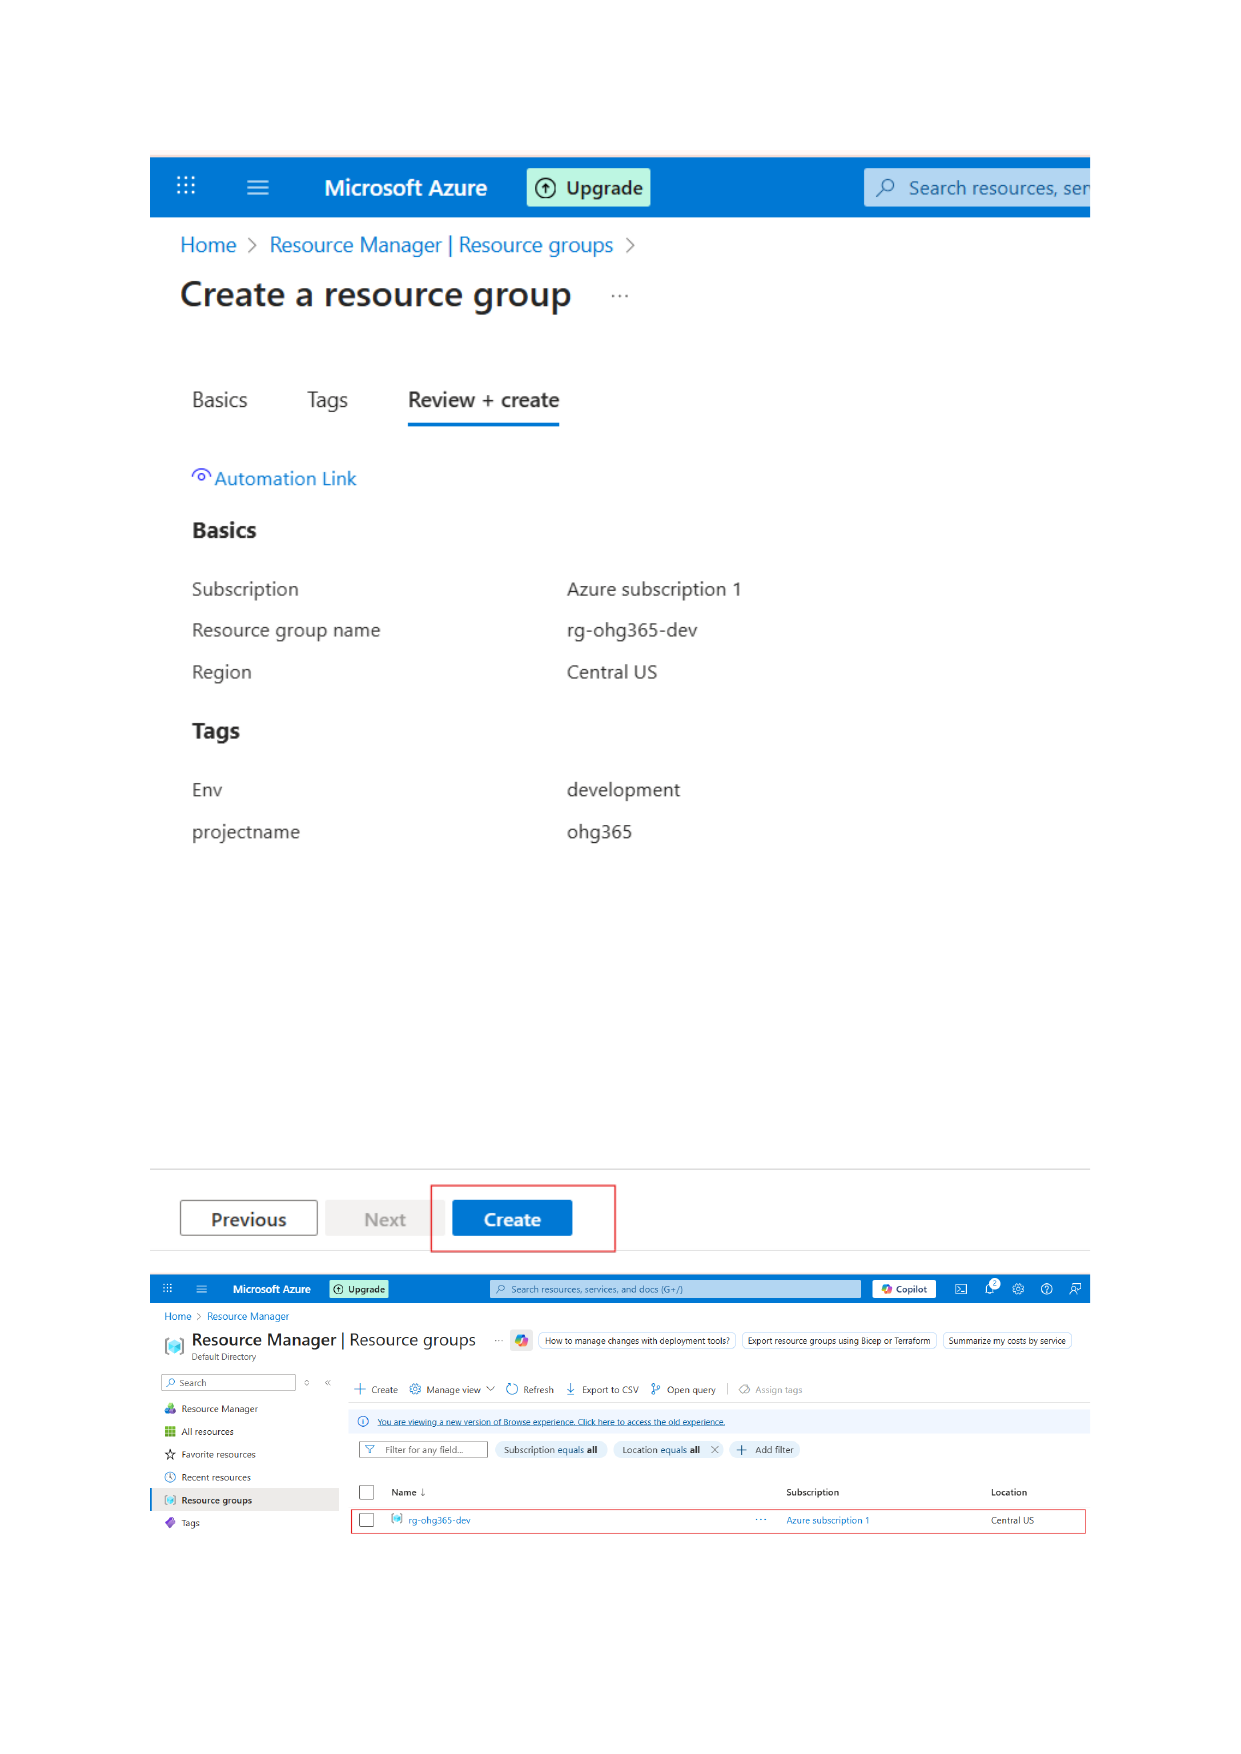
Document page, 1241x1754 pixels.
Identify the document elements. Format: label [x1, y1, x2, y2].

picture [150, 1272, 1091, 1534]
picture [150, 150, 1091, 1254]
